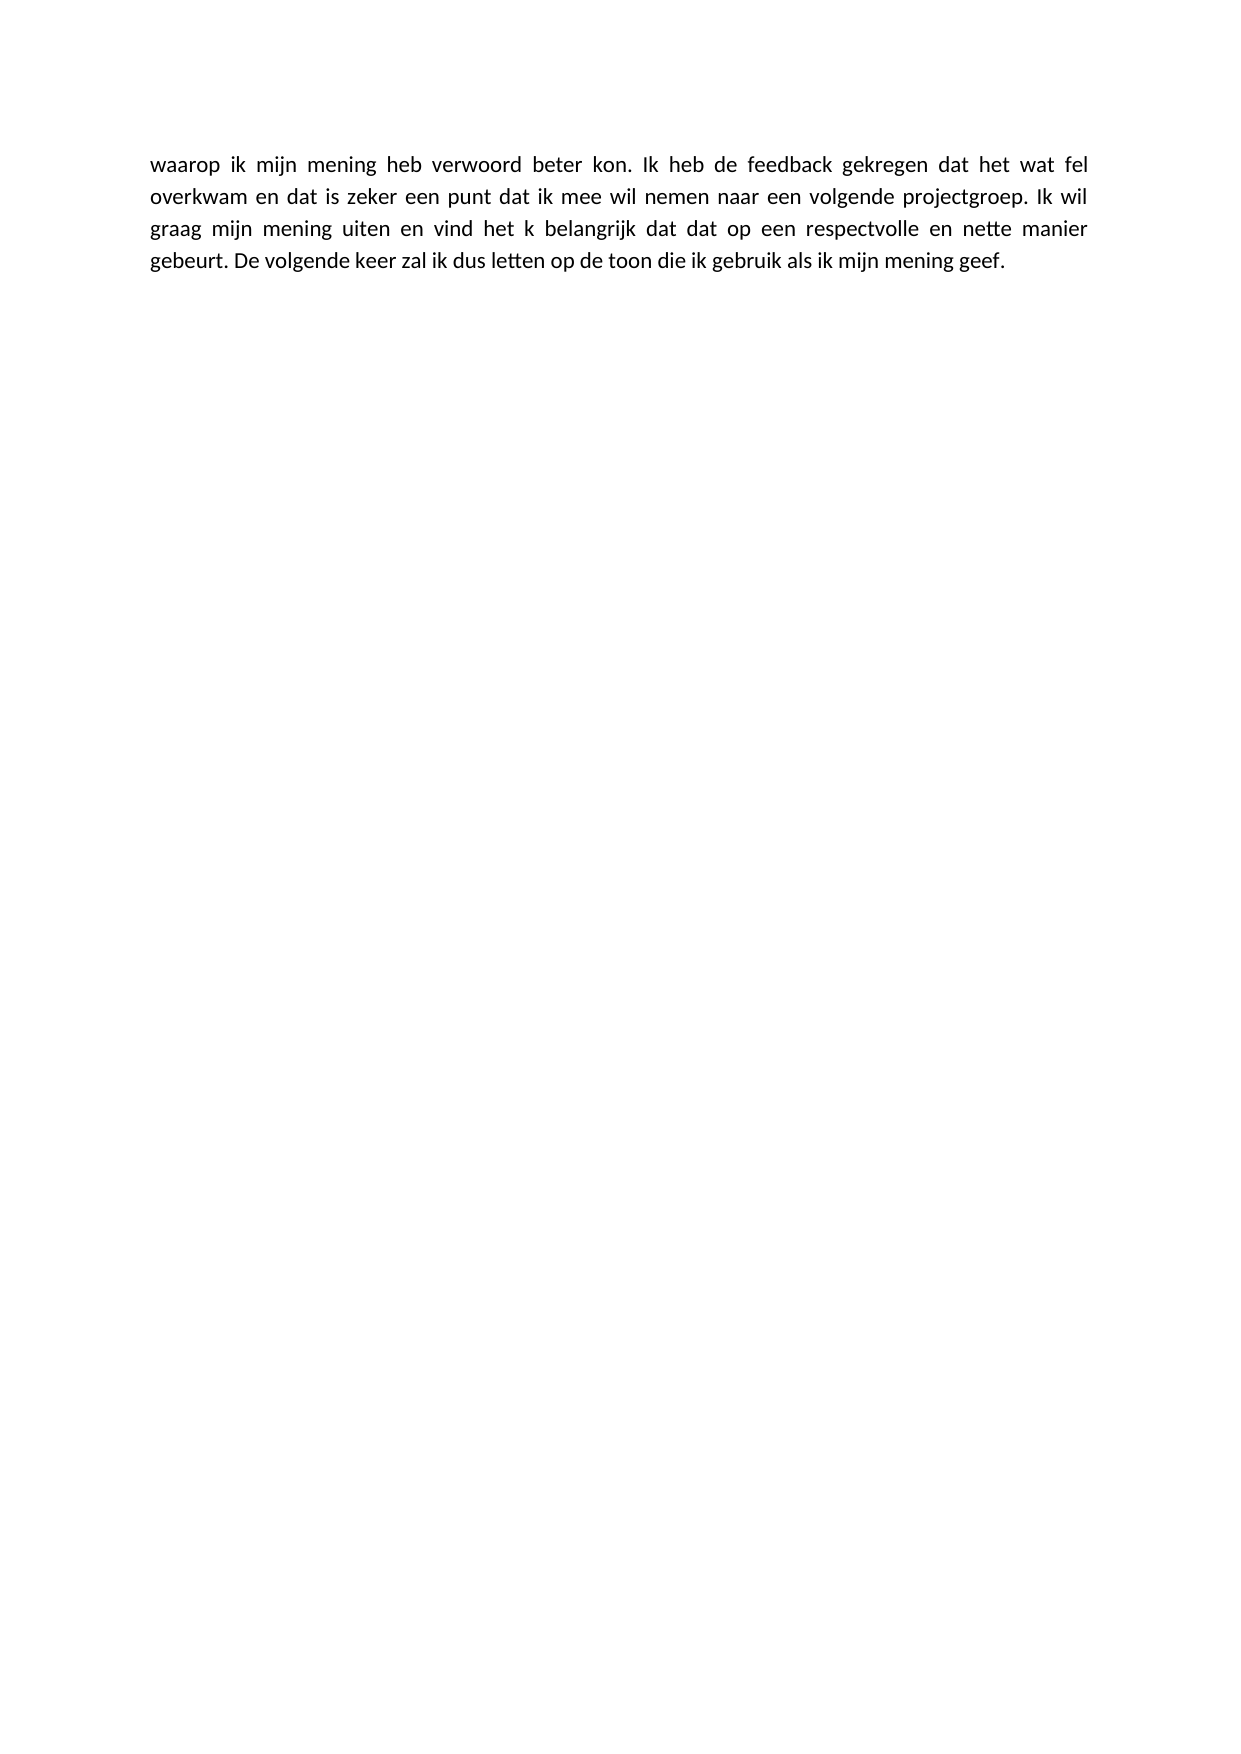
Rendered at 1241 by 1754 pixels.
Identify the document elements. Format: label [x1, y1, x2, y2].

text [150, 150, 1090, 274]
